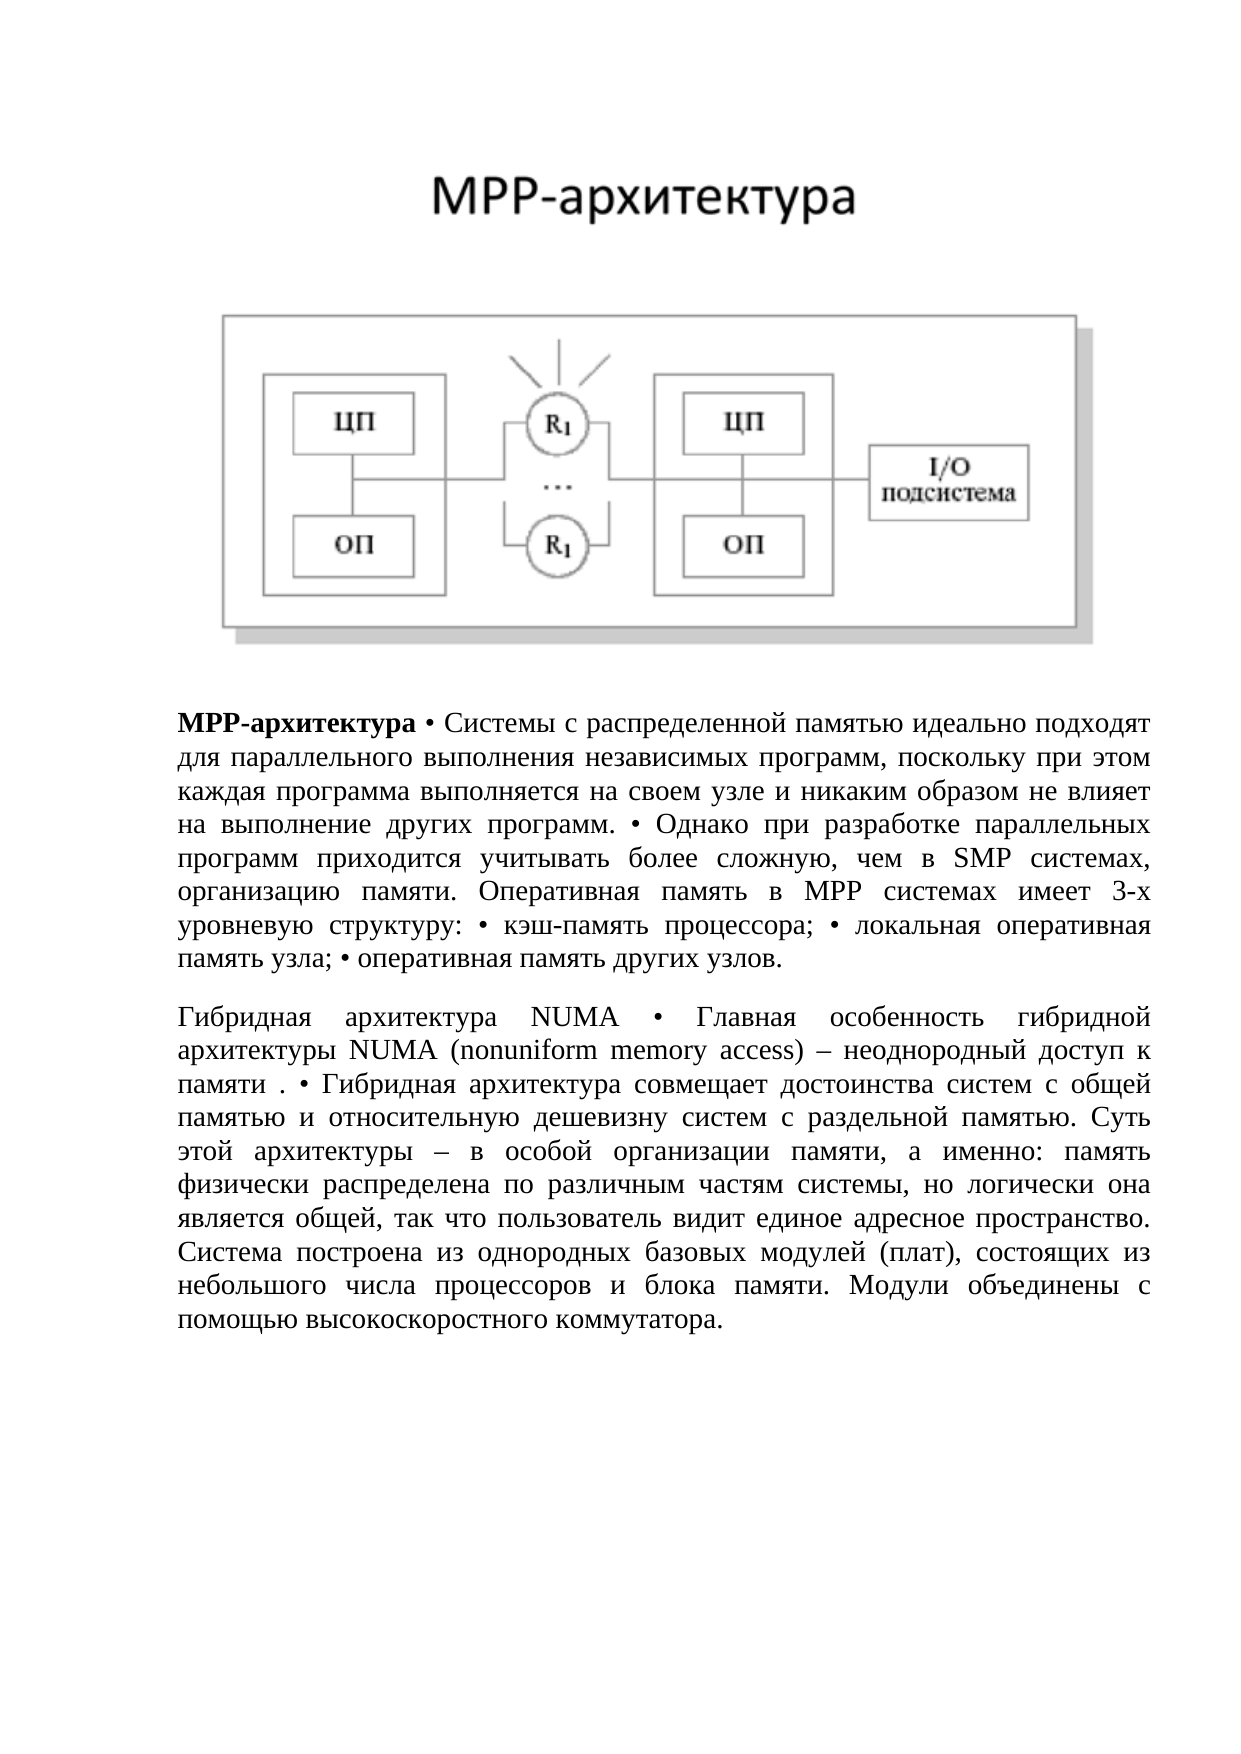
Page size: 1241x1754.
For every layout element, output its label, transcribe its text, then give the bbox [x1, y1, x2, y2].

text Гибридная архитектура NUMA • Главная особенность гибридной архитектуры NUMA (nonuniform memory access) – неоднородный доступ к памяти . • Гибридная архитектура совмещает достоинства систем с общей памятью и относительную дешевизну систем с раздельной памятью. Суть этой архитектуры – в особой организации памяти, а именно: память физически распределена по различным частям системы, но логически она является общей, так что пользователь видит единое адресное пространство. Система построена из однородных базовых модулей (плат), состоящих из небольшого числа процессоров и блока памяти. Модули объединены с помощью высокоскоростного коммутатора. [177, 999, 1152, 1334]
text MPP-архитектура • Системы с распределенной памятью идеально подходят для параллельного выполнения независимых программ, поскольку при этом каждая программа выполняется на своем узле и никаким образом не влияет на выполнение других программ. • Однако при разработке параллельных программ приходится учитывать более сложную, чем в SMP системах, организацию памяти. Оперативная память в MPP системах имеет 3-х уровневую структуру: • кэш-память процессора; • локальная оперативная память узла; • оперативная память других узлов. [177, 706, 1152, 974]
picture [177, 118, 1118, 681]
